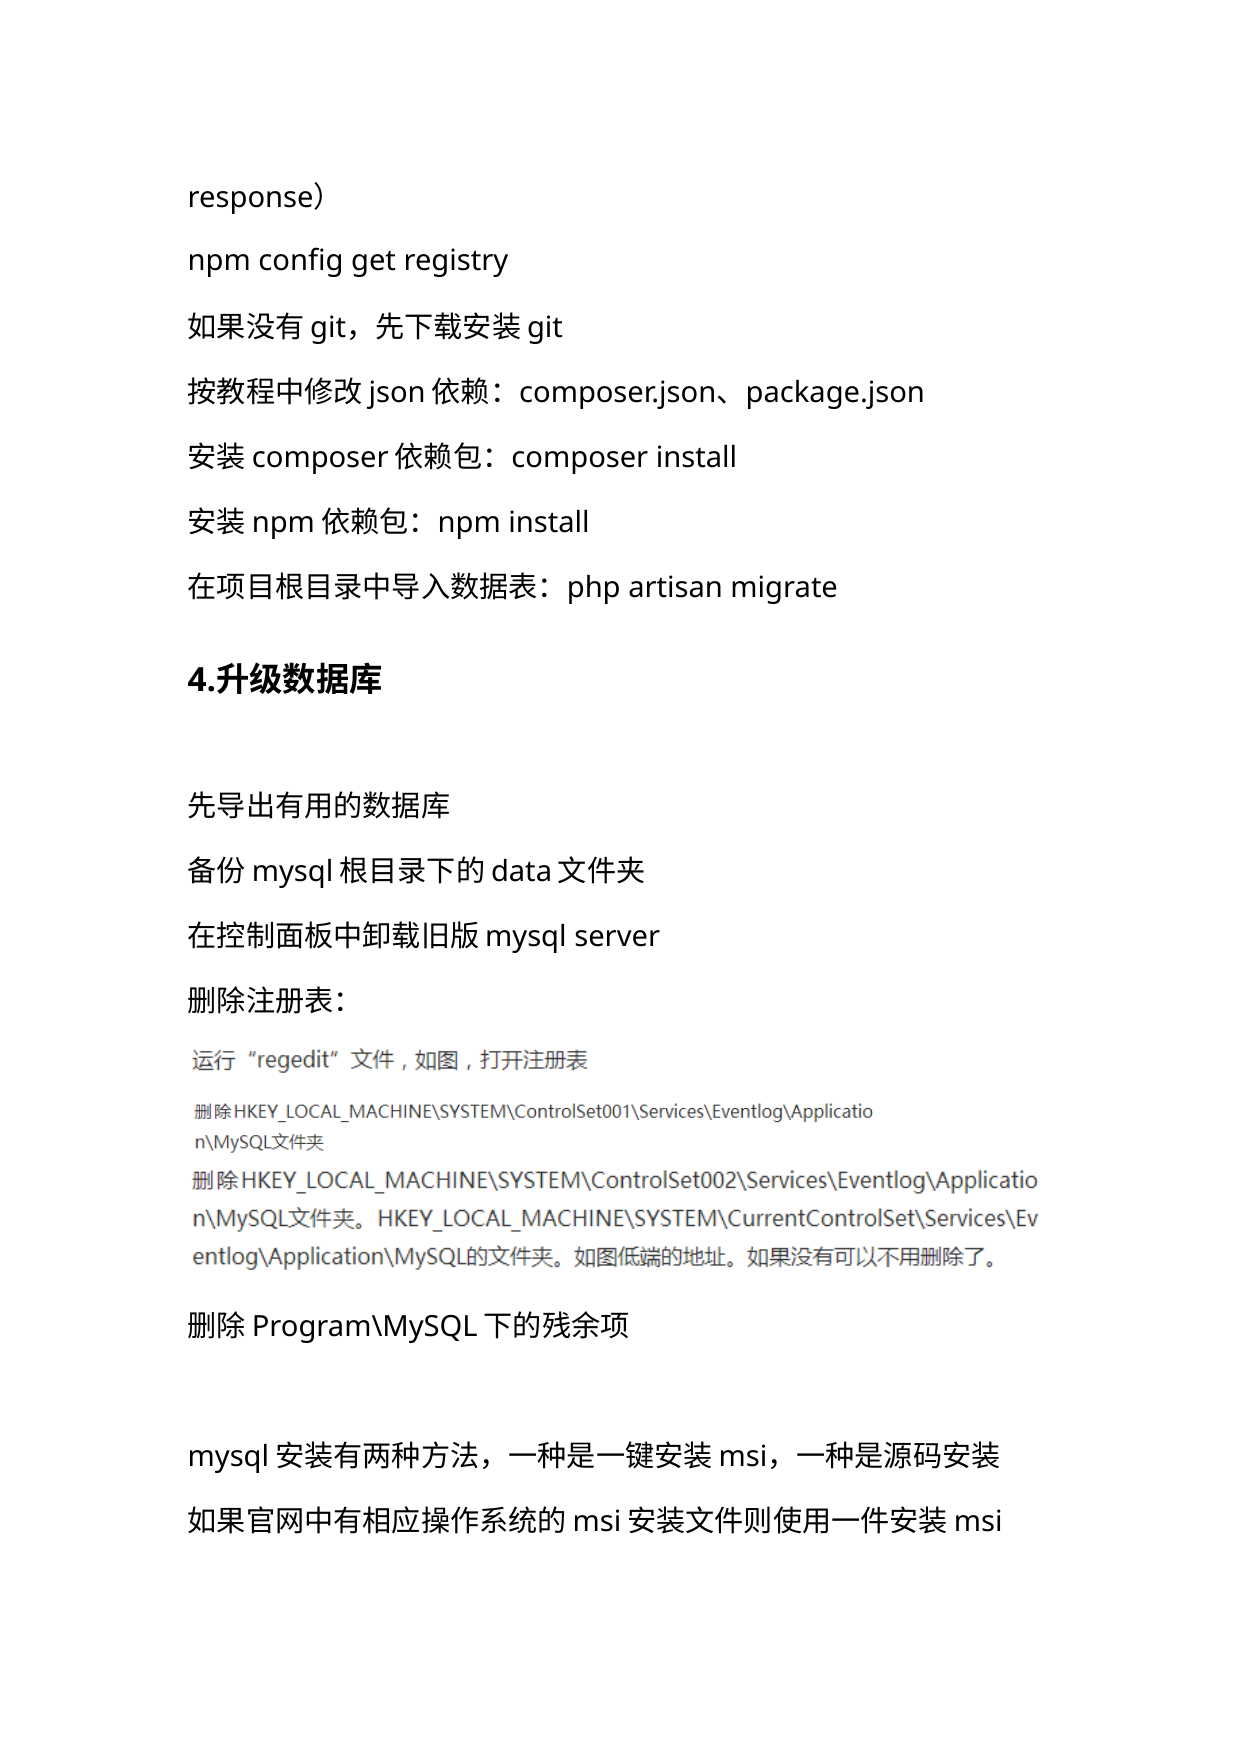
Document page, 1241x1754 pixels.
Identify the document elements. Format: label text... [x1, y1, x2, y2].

picture [187, 1096, 1053, 1156]
text 删除注册表： [187, 966, 1053, 1031]
text npm config get registry [187, 227, 1053, 292]
text 按教程中修改json依赖：composer.json、package.json [187, 357, 1053, 422]
text 4.升级数据库 [187, 644, 1053, 709]
text 安装npm依赖包：npm install [187, 487, 1053, 552]
text mysql安装有两种方法，一种是一键安装msi，一种是源码安装 [187, 1421, 1053, 1486]
text 删除Program\MySQL下的残余项 [187, 1291, 1053, 1356]
picture [187, 1161, 1053, 1274]
text 安装composer依赖包：composer install [187, 422, 1053, 487]
text 先导出有用的数据库 [187, 771, 1053, 836]
text 在项目根目录中导入数据表：php artisan migrate [187, 552, 1053, 617]
text 如果没有git，先下载安装git [187, 292, 1053, 357]
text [187, 162, 1053, 227]
picture [187, 1031, 1053, 1077]
text 如果官网中有相应操作系统的msi安装文件则使用一件安装msi [187, 1486, 1053, 1551]
text 在控制面板中卸载旧版mysql server [187, 901, 1053, 966]
text 备份mysql根目录下的data文件夹 [187, 836, 1053, 901]
